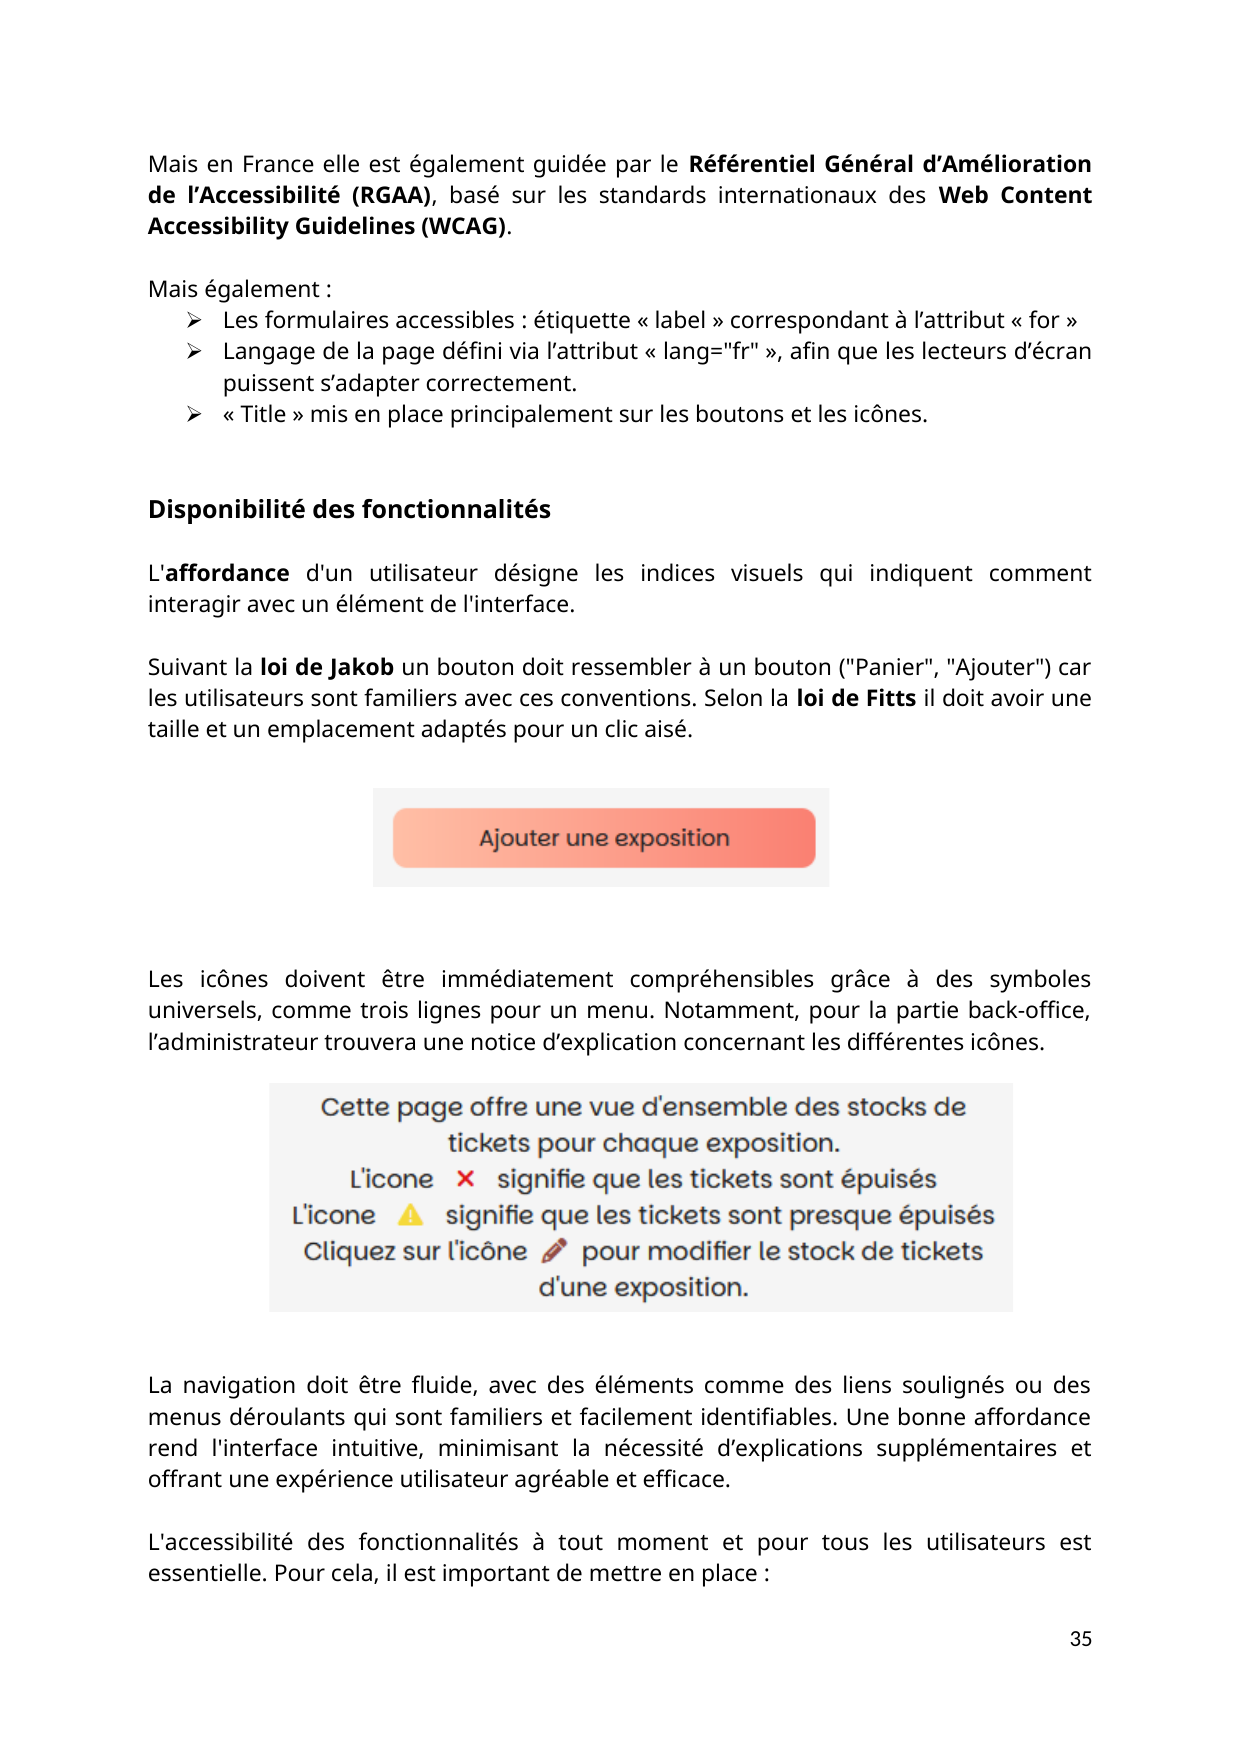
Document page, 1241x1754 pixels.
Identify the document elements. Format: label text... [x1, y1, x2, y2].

text Mais également : [148, 273, 1092, 304]
text Suivant la loi de Jakob un bouton doit ressembler à un bouton ("Panier", "Ajouter") car les utilisateurs sont familiers avec ces conventions. Selon la loi de Fitts il doit avoir une taille et un emplacement adaptés pour un clic aisé. [148, 651, 1092, 744]
text Mais en France elle est également guidée par le Référentiel Général d’Amélioration de l’Accessibilité (RGAA), basé sur les standards internationaux des Web Content Accessibility Guidelines (WCAG). [148, 148, 1092, 241]
text L'accessibilité des fonctionnalités à tout moment et pour tous les utilisateurs est essentielle. Pour cela, il est important de mettre en place : [148, 1526, 1092, 1588]
text L'affordance d'un utilisateur désigne les indices visuels qui indiquent comment interagir avec un élément de l'interface. [148, 557, 1092, 619]
text Les icônes doivent être immédiatement compréhensibles grâce à des symboles universels, comme trois lignes pour un menu. Notamment, pour la partie back-office, l’administrateur trouvera une notice d’explication concernant les différentes icônes. [148, 963, 1092, 1057]
text La navigation doit être fluide, avec des éléments comme des liens soulignés ou des menus déroulants qui sont familiers et facilement identifiables. Une bonne affordance rend l'interface intuitive, minimisant la nécessité d’explications supplémentaires et offrant une expérience utilisateur agréable et efficace. [148, 1369, 1092, 1494]
list « Title » mis en place principalement sur les boutons et les icônes. [185, 398, 1092, 429]
list Les formulaires accessibles : étiquette « label » correspondant à l’attribut « for » [185, 304, 1092, 335]
picture [269, 1083, 1014, 1312]
list Langage de la page défini via l’attribut « lang="fr" », afin que les lecteurs d’écran puissent s’adapter correctement. [185, 335, 1092, 398]
text Disponibilité des fonctionnalités [148, 491, 1092, 526]
picture [373, 788, 830, 887]
